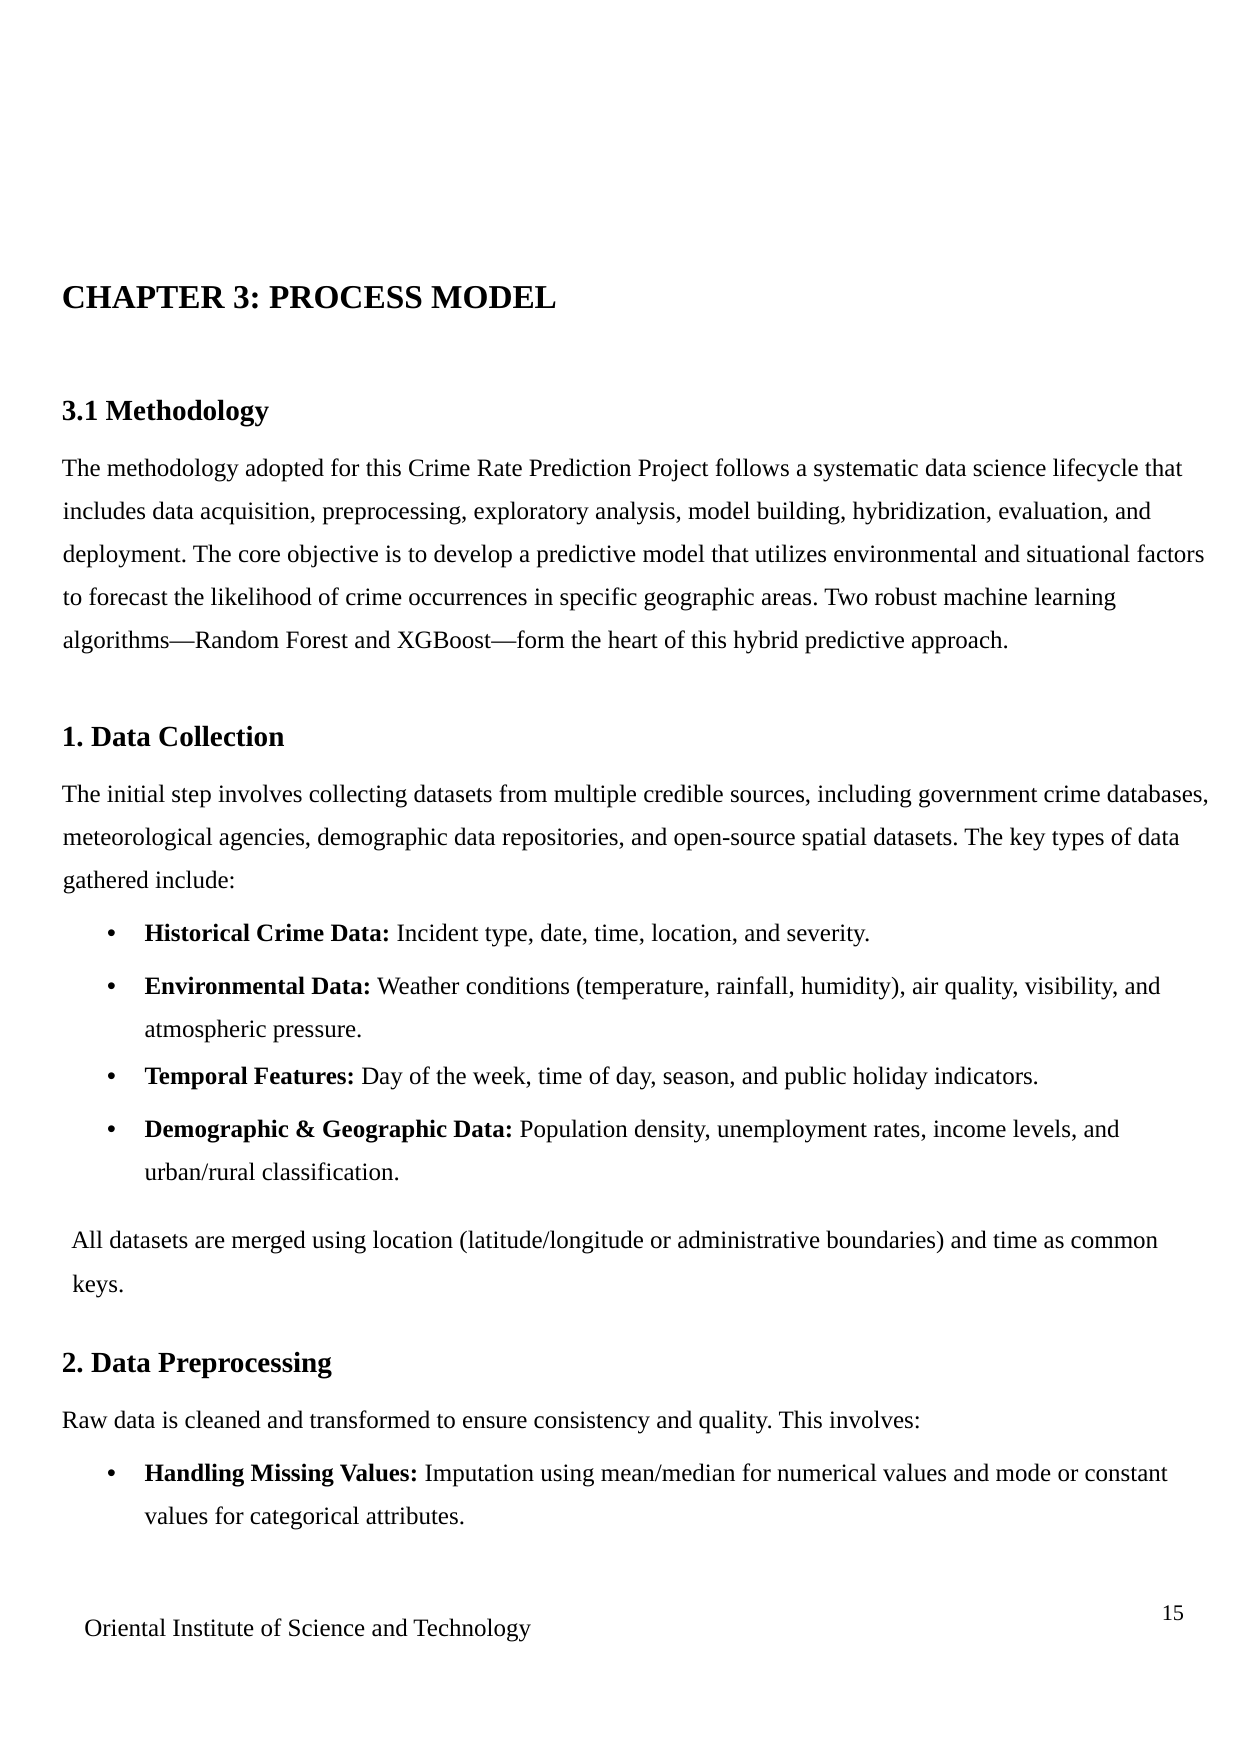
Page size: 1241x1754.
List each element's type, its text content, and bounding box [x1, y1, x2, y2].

text The methodology adopted for this Crime Rate Prediction Project follows a systematic data science lifecycle that includes data acquisition, preprocessing, exploratory analysis, model building, hybridization, evaluation, and deployment. The core objective is to develop a predictive model that utilizes environmental and situational factors to forecast the likelihood of crime occurrences in specific geographic areas. Two robust machine learning algorithms—Random Forest and XGBoost—form the heart of this hybrid predictive approach. [62, 453, 1226, 654]
list Environmental Data: Weather conditions (temperature, rainfall, humidity), air quality, visibility, and atmospheric pressure. [107, 971, 1180, 1043]
list Demographic & Geographic Data: Population density, unemployment rates, income levels, and urban/rural classification. [107, 1114, 1180, 1186]
text CHAPTER 3: PROCESS MODEL [62, 278, 1226, 316]
text The initial step involves collecting datasets from multiple credible sources, including government crime databases, meteorological agencies, demographic data repositories, and open-source spatial datasets. The key types of data gathered include: [62, 779, 1226, 894]
list Temporal Features: Day of the week, time of day, season, and public holiday indicators. [107, 1061, 1180, 1090]
text Raw data is cleaned and transformed to ensure consistency and quality. This involves: [62, 1405, 1226, 1434]
text 2. Data Preprocessing [62, 1345, 1226, 1379]
text All datasets are merged using location (latitude/longitude or administrative boundaries) and time as common keys. [71, 1226, 1180, 1297]
text 3.1 Methodology [62, 393, 1226, 426]
list Historical Crime Data: Incident type, date, time, location, and severity. [107, 918, 1180, 947]
list Handling Missing Values: Imputation using mean/median for numerical values and mode or constant values for categorical attributes. [107, 1458, 1180, 1530]
text 1. Data Collection [62, 719, 1226, 753]
